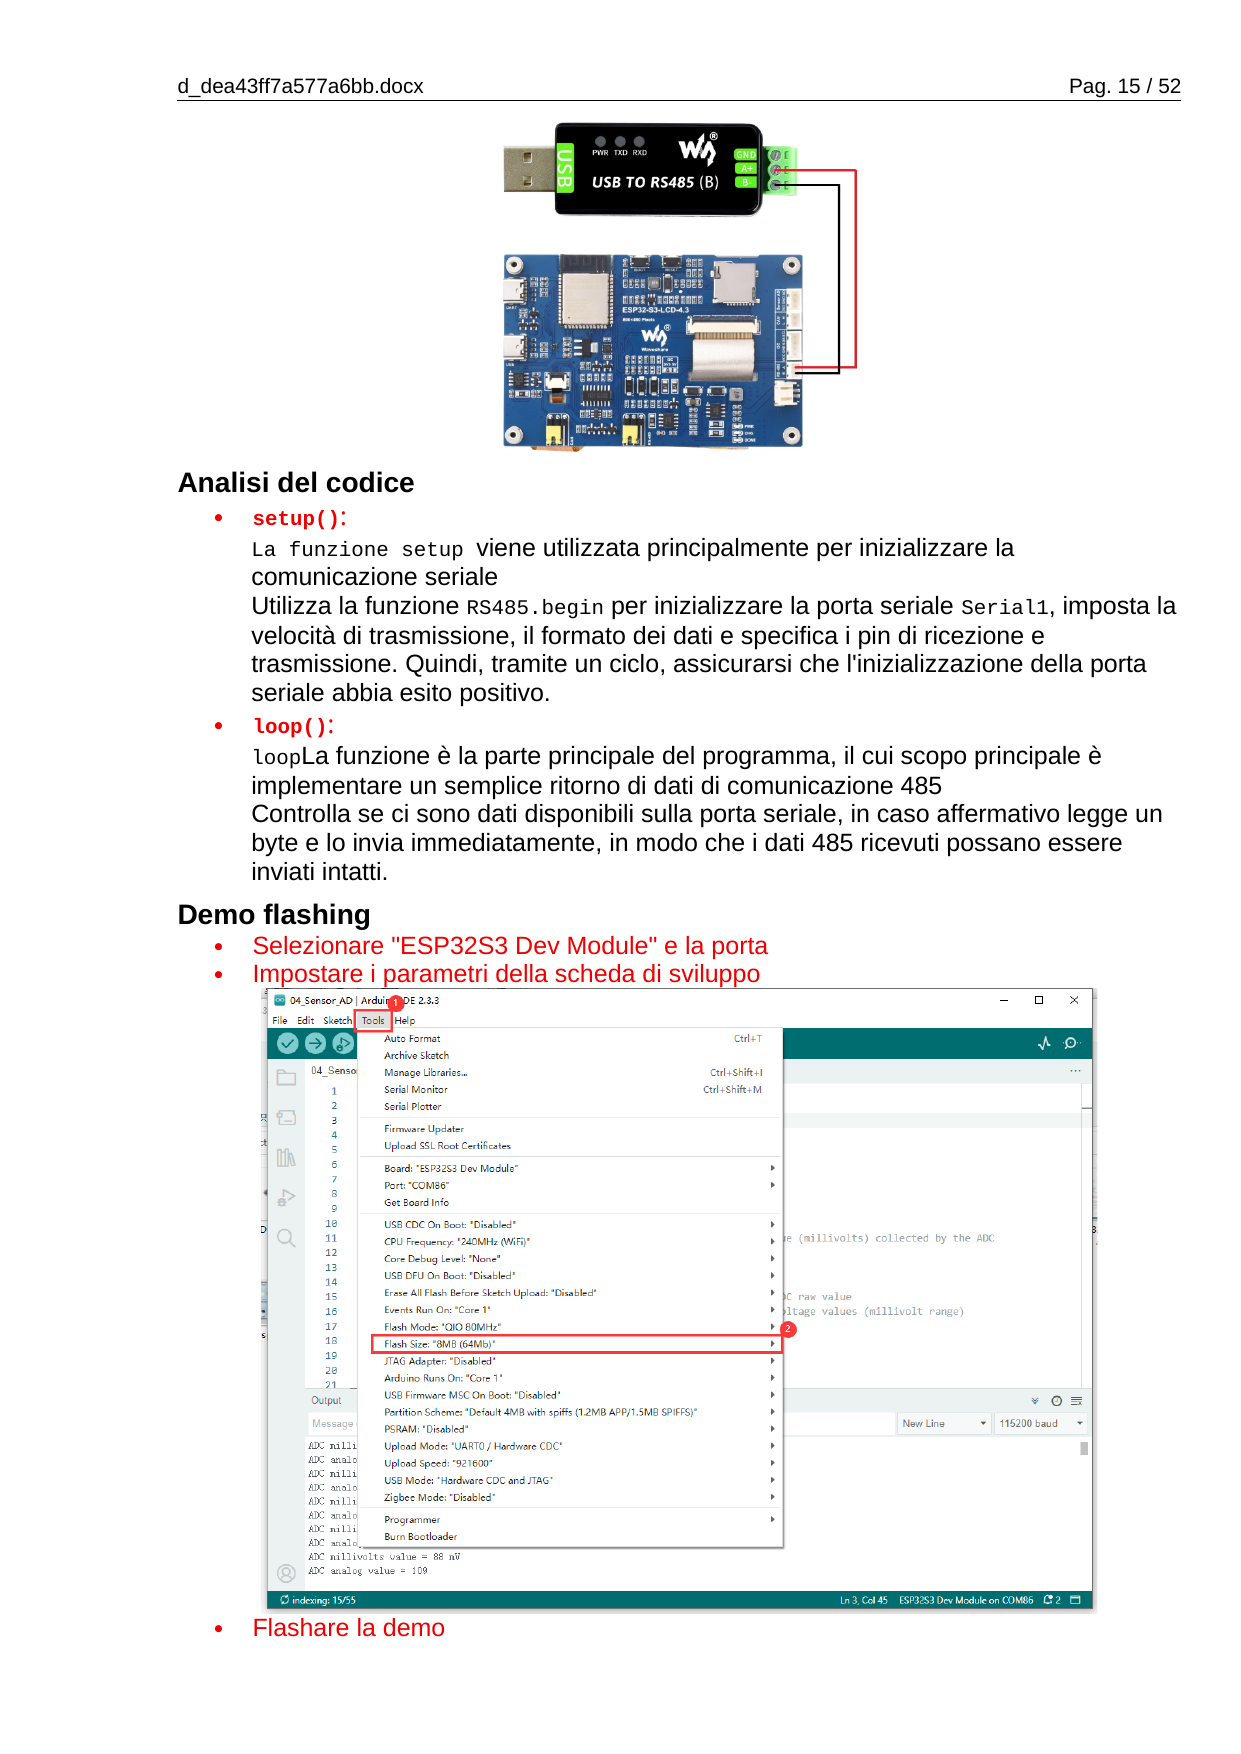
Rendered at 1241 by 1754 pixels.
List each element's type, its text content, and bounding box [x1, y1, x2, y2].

text La funzione setup viene utilizzata principalmente per inizializzare la comunicazione seriale Utilizza la funzione RS485.begin per inizializzare la porta seriale Serial1, imposta la velocità di trasmissione, il formato dei dati e specifica i pin di ricezione e trasmissione. Quindi, tramite un ciclo, assicurarsi che l'inizializzazione della porta seriale abbia esito positivo. [251, 533, 1181, 707]
text setup(): [215, 498, 1181, 533]
text loop(): [215, 707, 1181, 741]
text Impostare i parametri della scheda di sviluppo [215, 959, 1181, 988]
text loopLa funzione è la parte principale del programma, il cui scopo principale è implementare un semplice ritorno di dati di comunicazione 485 Controlla se ci sono dati disponibili sulla porta seriale, in caso affermativo legge un byte e lo invia immediatamente, in modo che i dati 485 ricevuti possano essere inviati intatti. [251, 741, 1181, 886]
text Selezionare "ESP32S3 Dev Module" e la porta [215, 931, 1181, 959]
picture [498, 118, 860, 454]
text Analisi del codice [177, 466, 1181, 498]
text Demo flashing [177, 898, 1181, 931]
text Flashare la demo [215, 1613, 1181, 1642]
picture [261, 988, 1098, 1614]
